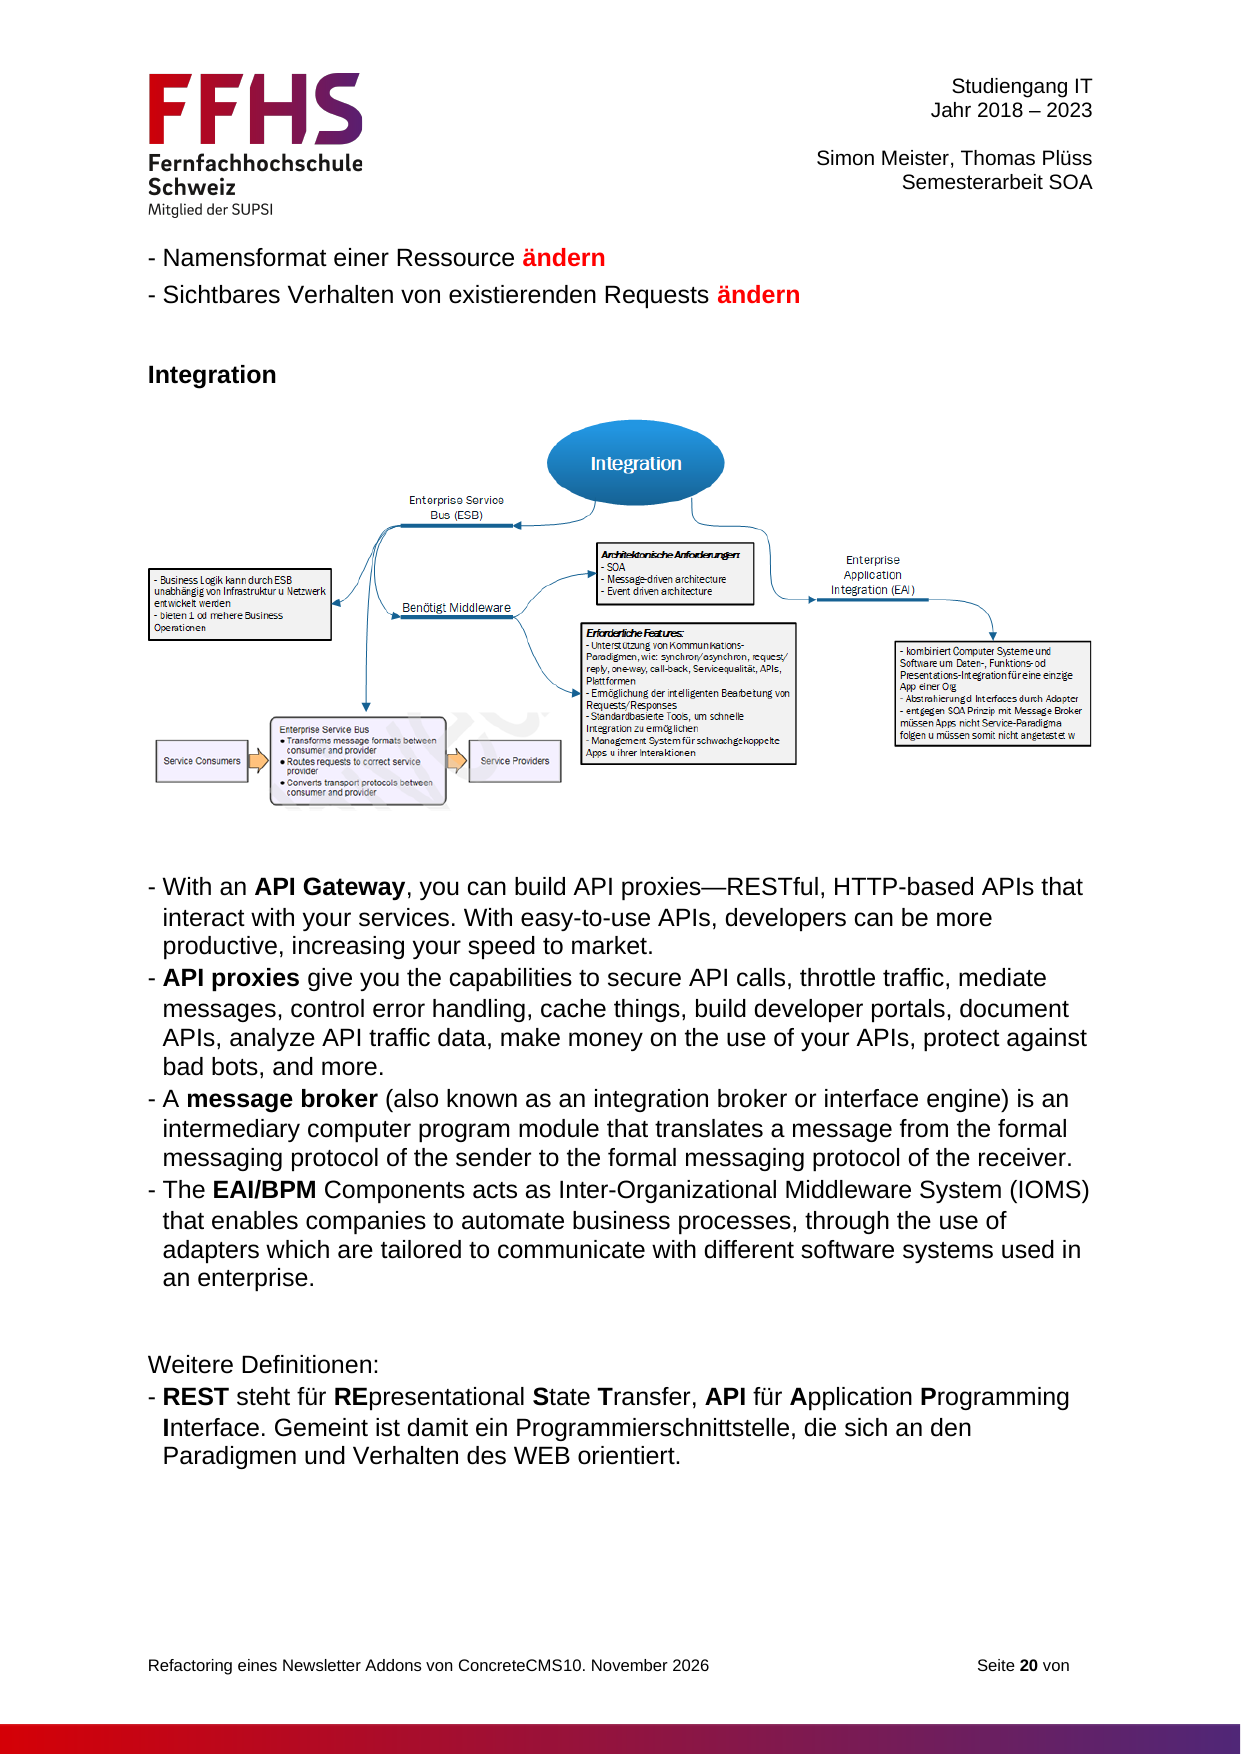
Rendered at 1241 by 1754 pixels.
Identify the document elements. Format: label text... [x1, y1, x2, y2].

picture [147, 417, 1092, 811]
list Namensformat einer Ressource ändern [148, 239, 1092, 273]
list REST steht für REpresentational State Transfer, API für Application Programming Interface. Gemeint ist damit ein Programmierschnittstelle, die sich an den Paradigmen und Verhalten des WEB orientiert. [148, 1378, 1092, 1470]
text Integration [148, 360, 1092, 388]
list Sichtbares Verhalten von existierenden Requests ändern [148, 277, 1092, 311]
list A message broker (also known as an integration broker or interface engine) is an intermediary computer program module that translates a message from the formal messaging protocol of the sender to the formal messaging protocol of the receiver. [148, 1080, 1092, 1172]
list The EAI/BPM Components acts as Inter-Organizational Middleware System (IOMS) that enables companies to automate business processes, through the use of adapters which are tailored to communicate with different software systems used in an enterprise. [148, 1172, 1092, 1292]
picture [148, 73, 363, 218]
list With an API Gateway, you can build API proxies—RESTful, HTTP-based APIs that interact with your services. With easy-to-use APIs, developers can be more productive, increasing your speed to market. [148, 868, 1092, 960]
list API proxies give you the capabilities to secure API calls, throttle traffic, mediate messages, control error handling, cache things, build developer portals, document APIs, analyze API traffic data, make money on the use of your APIs, protect against bad bots, and more. [148, 960, 1092, 1080]
picture [0, 1724, 1241, 1754]
text Weitere Definitionen: [148, 1350, 1092, 1378]
